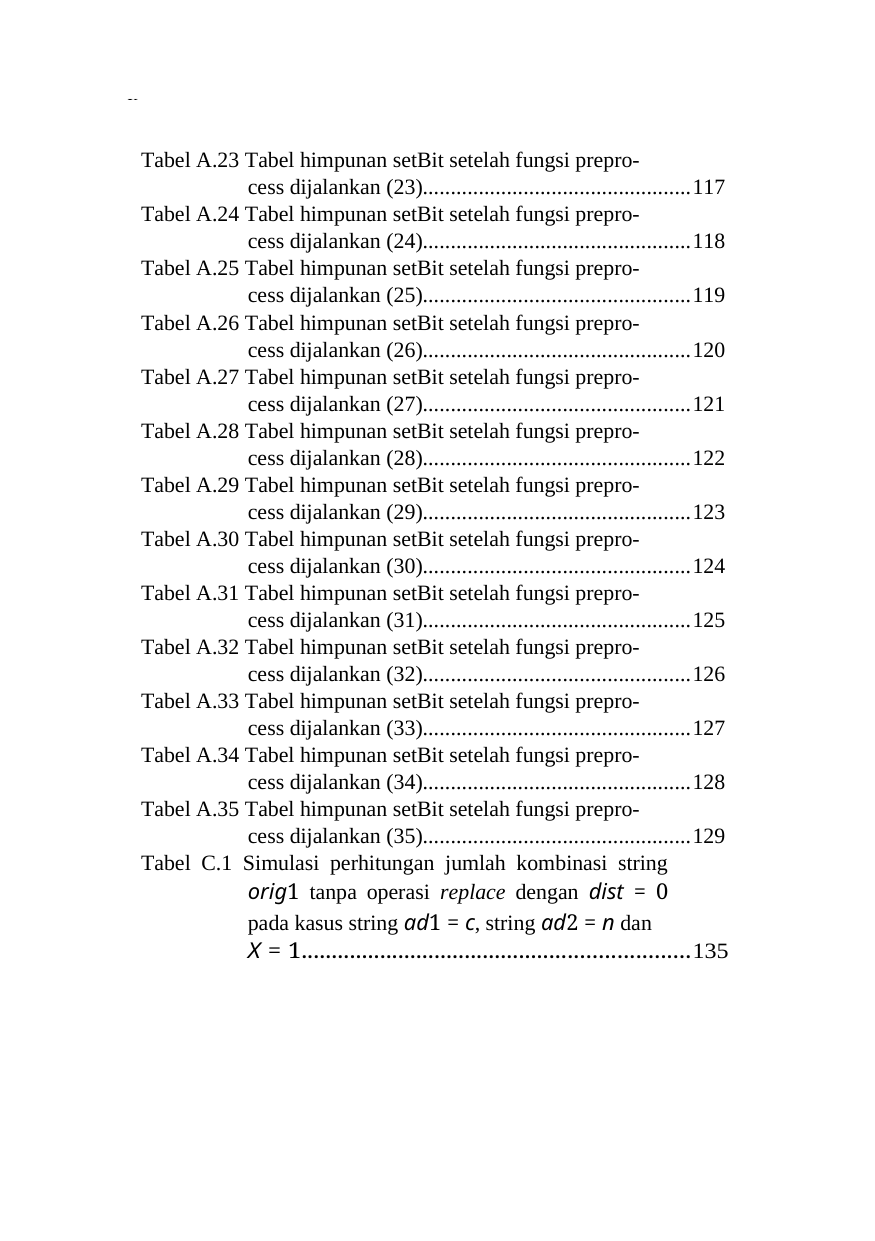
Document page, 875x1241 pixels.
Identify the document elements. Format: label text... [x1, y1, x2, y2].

text cess dijalankan (31) 125 [248, 607, 755, 632]
text Tabel A.28 Tabel himpunan setBit setelah fungsi prepro- [141, 418, 755, 443]
text cess dijalankan (35) 129 [248, 823, 755, 848]
text Tabel C.1 Simulasi perhitungan jumlah kombinasi string orig1 tanpa operasi replace dengan dist = 0 pada kasus string ad1 = c, string ad2 = n dan [141, 850, 669, 936]
text cess dijalankan (28) 122 [248, 445, 755, 470]
text Tabel A.35 Tabel himpunan setBit setelah fungsi prepro- [141, 796, 755, 821]
text cess dijalankan (29) 123 [248, 499, 755, 524]
text Tabel A.24 Tabel himpunan setBit setelah fungsi prepro- [141, 201, 755, 226]
text cess dijalankan (24) 118 [248, 228, 755, 253]
text Tabel A.25 Tabel himpunan setBit setelah fungsi prepro- [141, 255, 755, 281]
text Tabel A.23 Tabel himpunan setBit setelah fungsi prepro- [141, 147, 755, 172]
text Tabel A.29 Tabel himpunan setBit setelah fungsi prepro- [141, 472, 755, 497]
text Tabel A.26 Tabel himpunan setBit setelah fungsi prepro- [141, 309, 755, 335]
text cess dijalankan (33) 127 [248, 715, 755, 740]
text Tabel A.33 Tabel himpunan setBit setelah fungsi prepro- [141, 688, 755, 713]
text cess dijalankan (26) 120 [248, 337, 755, 362]
text Tabel A.31 Tabel himpunan setBit setelah fungsi prepro- [141, 580, 755, 605]
text cess dijalankan (23) 117 [248, 174, 755, 199]
text X = 1 135 [248, 937, 755, 964]
text cess dijalankan (34) 128 [248, 769, 755, 794]
text Tabel A.34 Tabel himpunan setBit setelah fungsi prepro- [141, 742, 755, 767]
text Tabel A.32 Tabel himpunan setBit setelah fungsi prepro- [141, 634, 755, 659]
text cess dijalankan (32) 126 [248, 661, 755, 686]
text Tabel A.30 Tabel himpunan setBit setelah fungsi prepro- [141, 526, 755, 551]
text cess dijalankan (27) 121 [248, 391, 755, 416]
text cess dijalankan (30) 124 [248, 553, 755, 578]
text Tabel A.27 Tabel himpunan setBit setelah fungsi prepro- [141, 364, 755, 389]
text cess dijalankan (25) 119 [248, 282, 755, 308]
